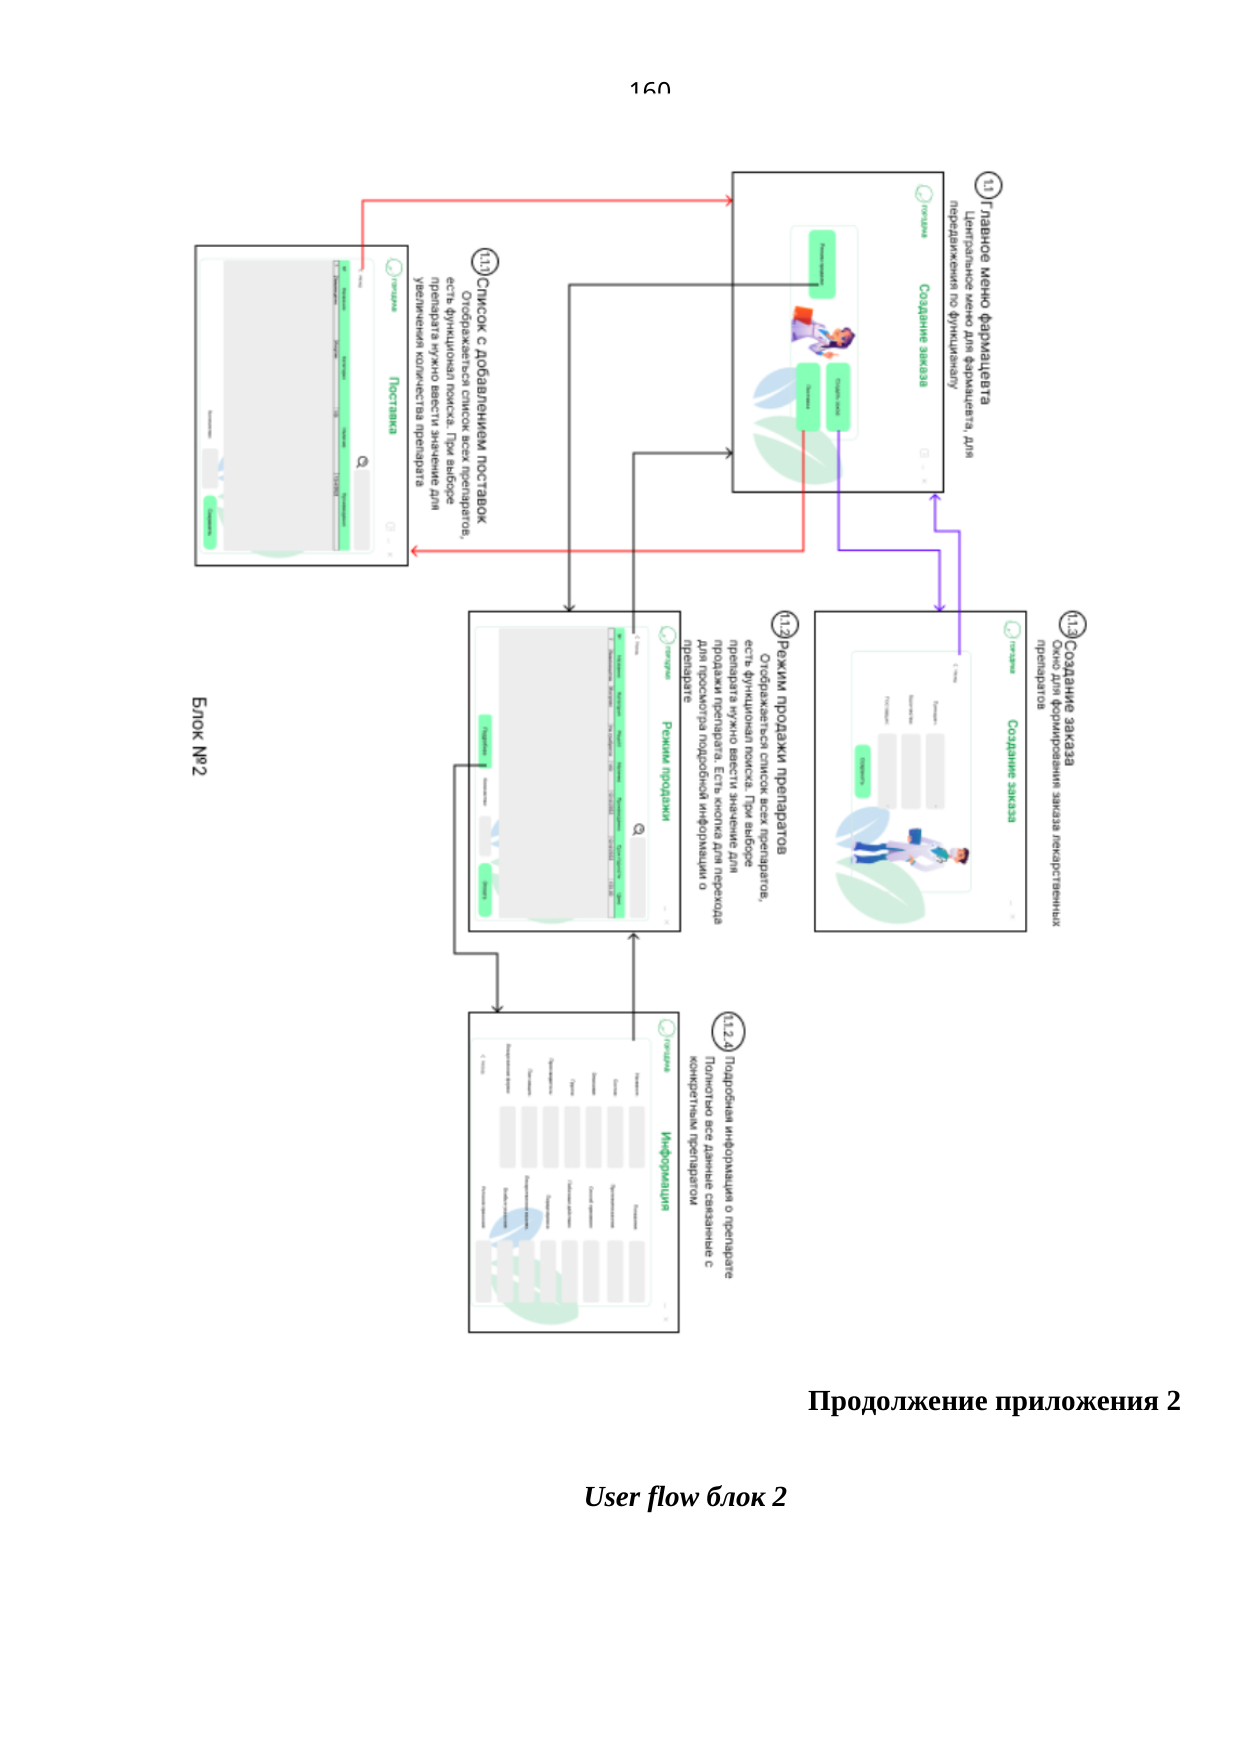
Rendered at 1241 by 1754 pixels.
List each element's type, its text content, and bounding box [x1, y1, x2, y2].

text User flow блок 2 [118, 1479, 1181, 1512]
picture [179, 95, 1087, 1381]
